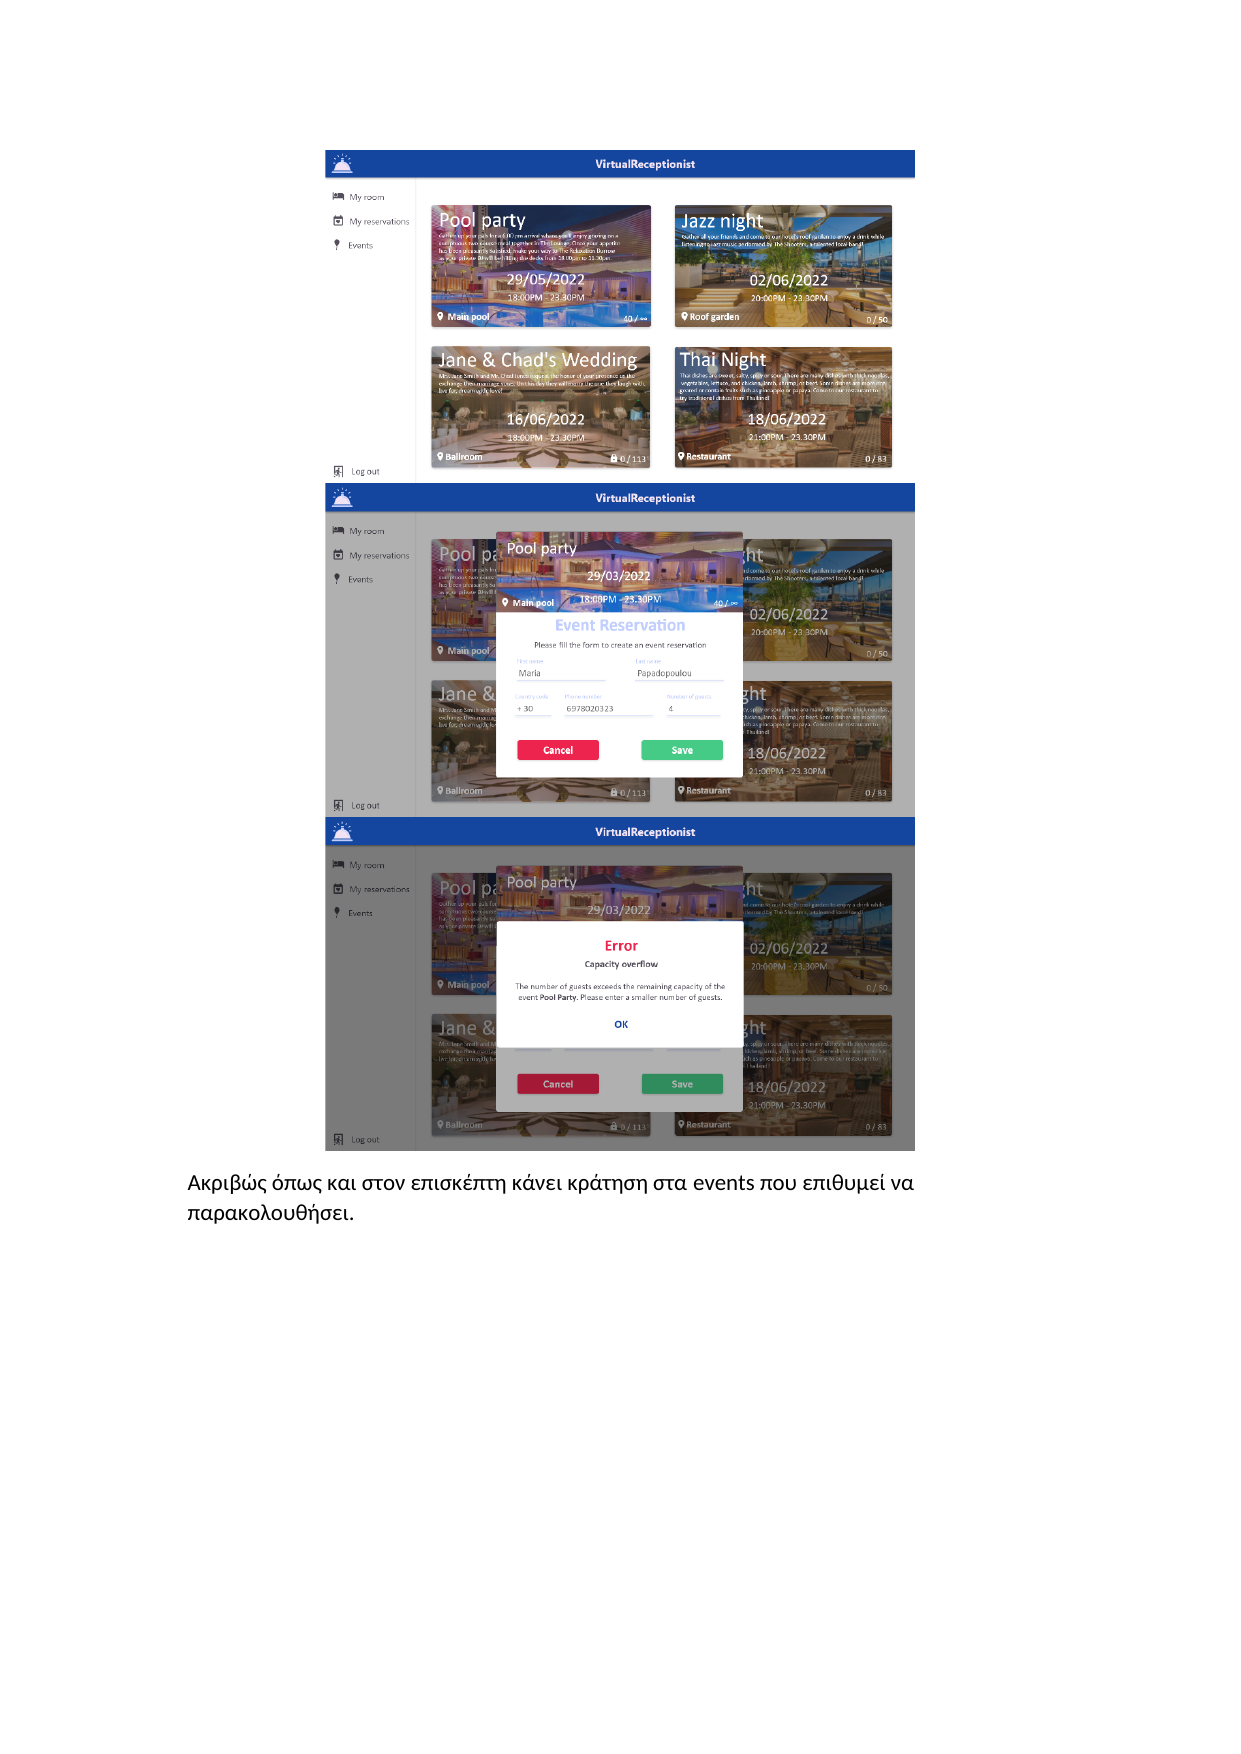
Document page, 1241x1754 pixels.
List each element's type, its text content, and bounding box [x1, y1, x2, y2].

picture [325, 150, 915, 1151]
text Ακριβώς όπως και στον επισκέπτη κάνει κράτηση στα events που επιθυμεί να παρακολουθήσει. [187, 1168, 1053, 1226]
